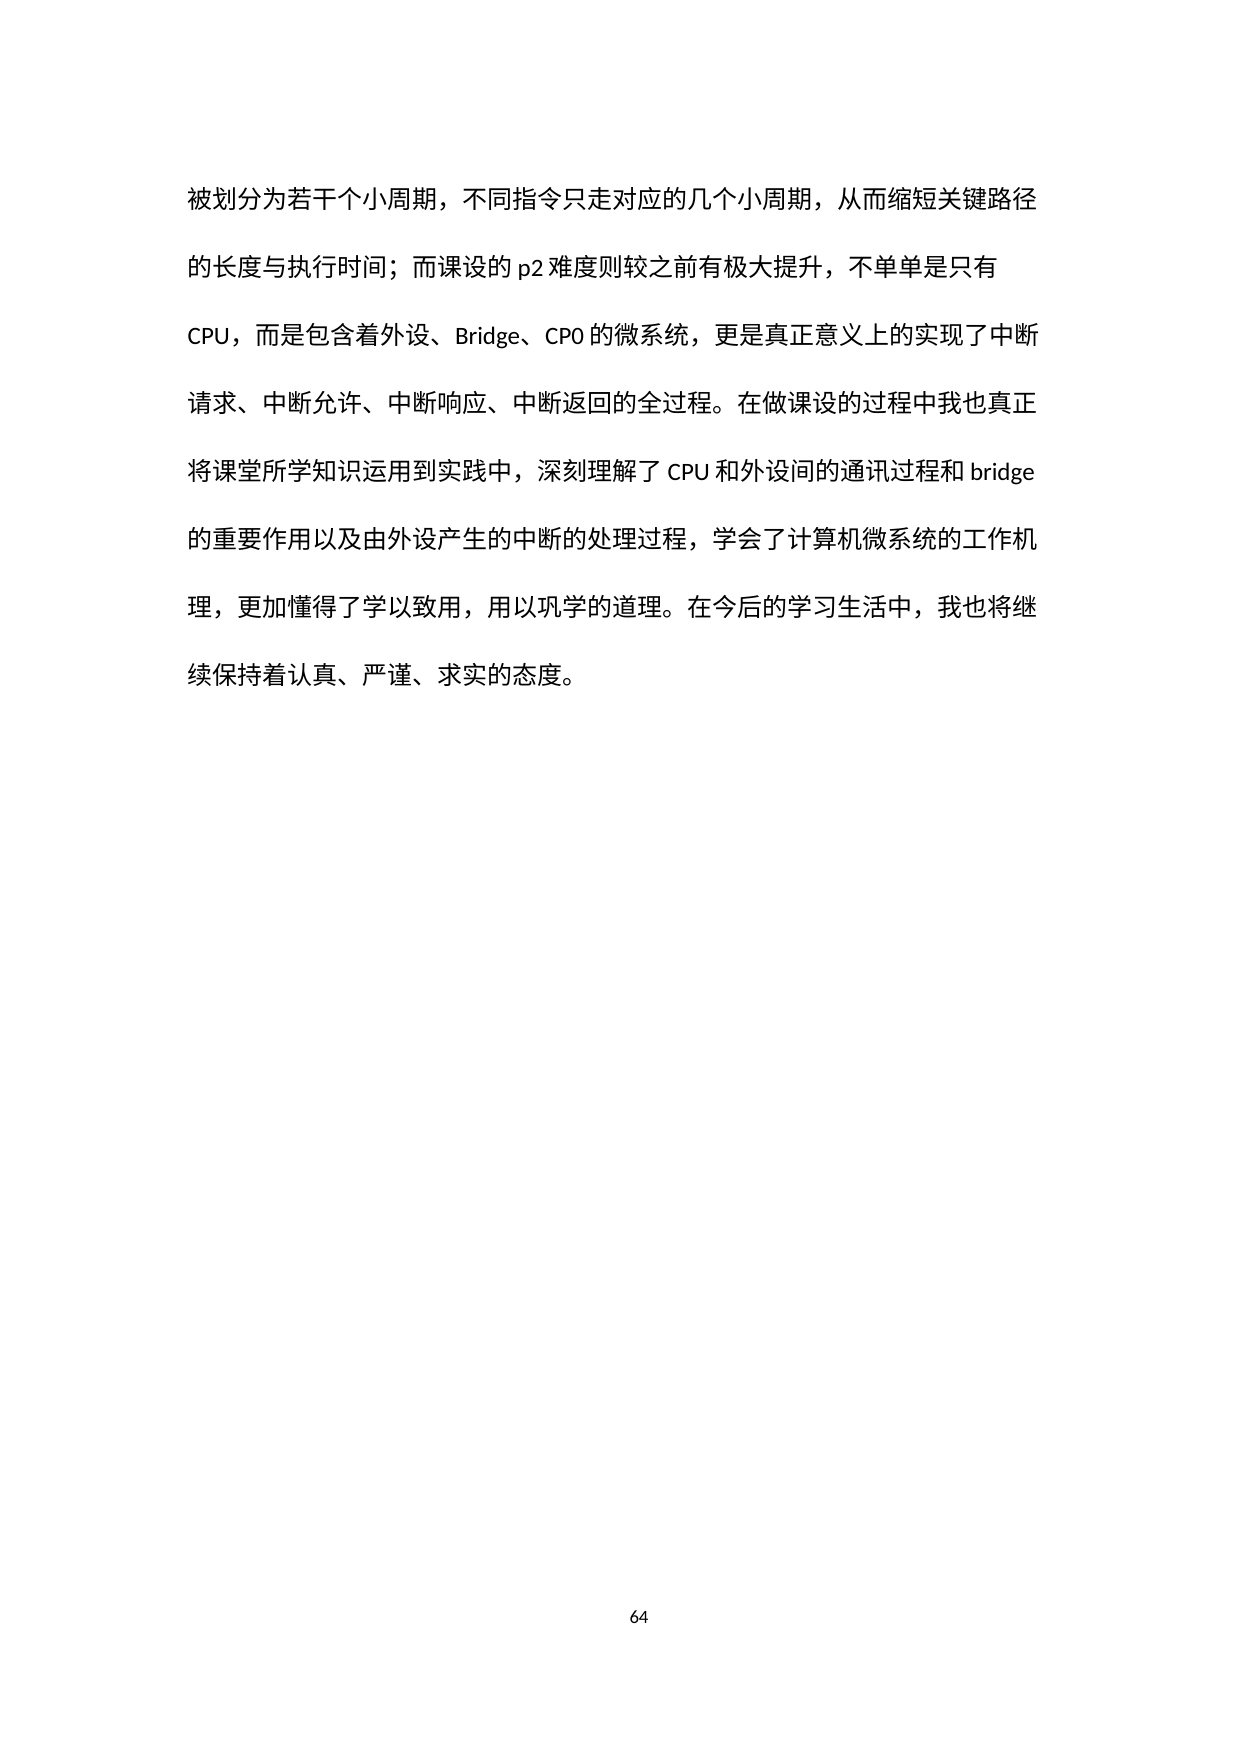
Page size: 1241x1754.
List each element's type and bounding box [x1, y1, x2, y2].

text [187, 164, 1053, 707]
